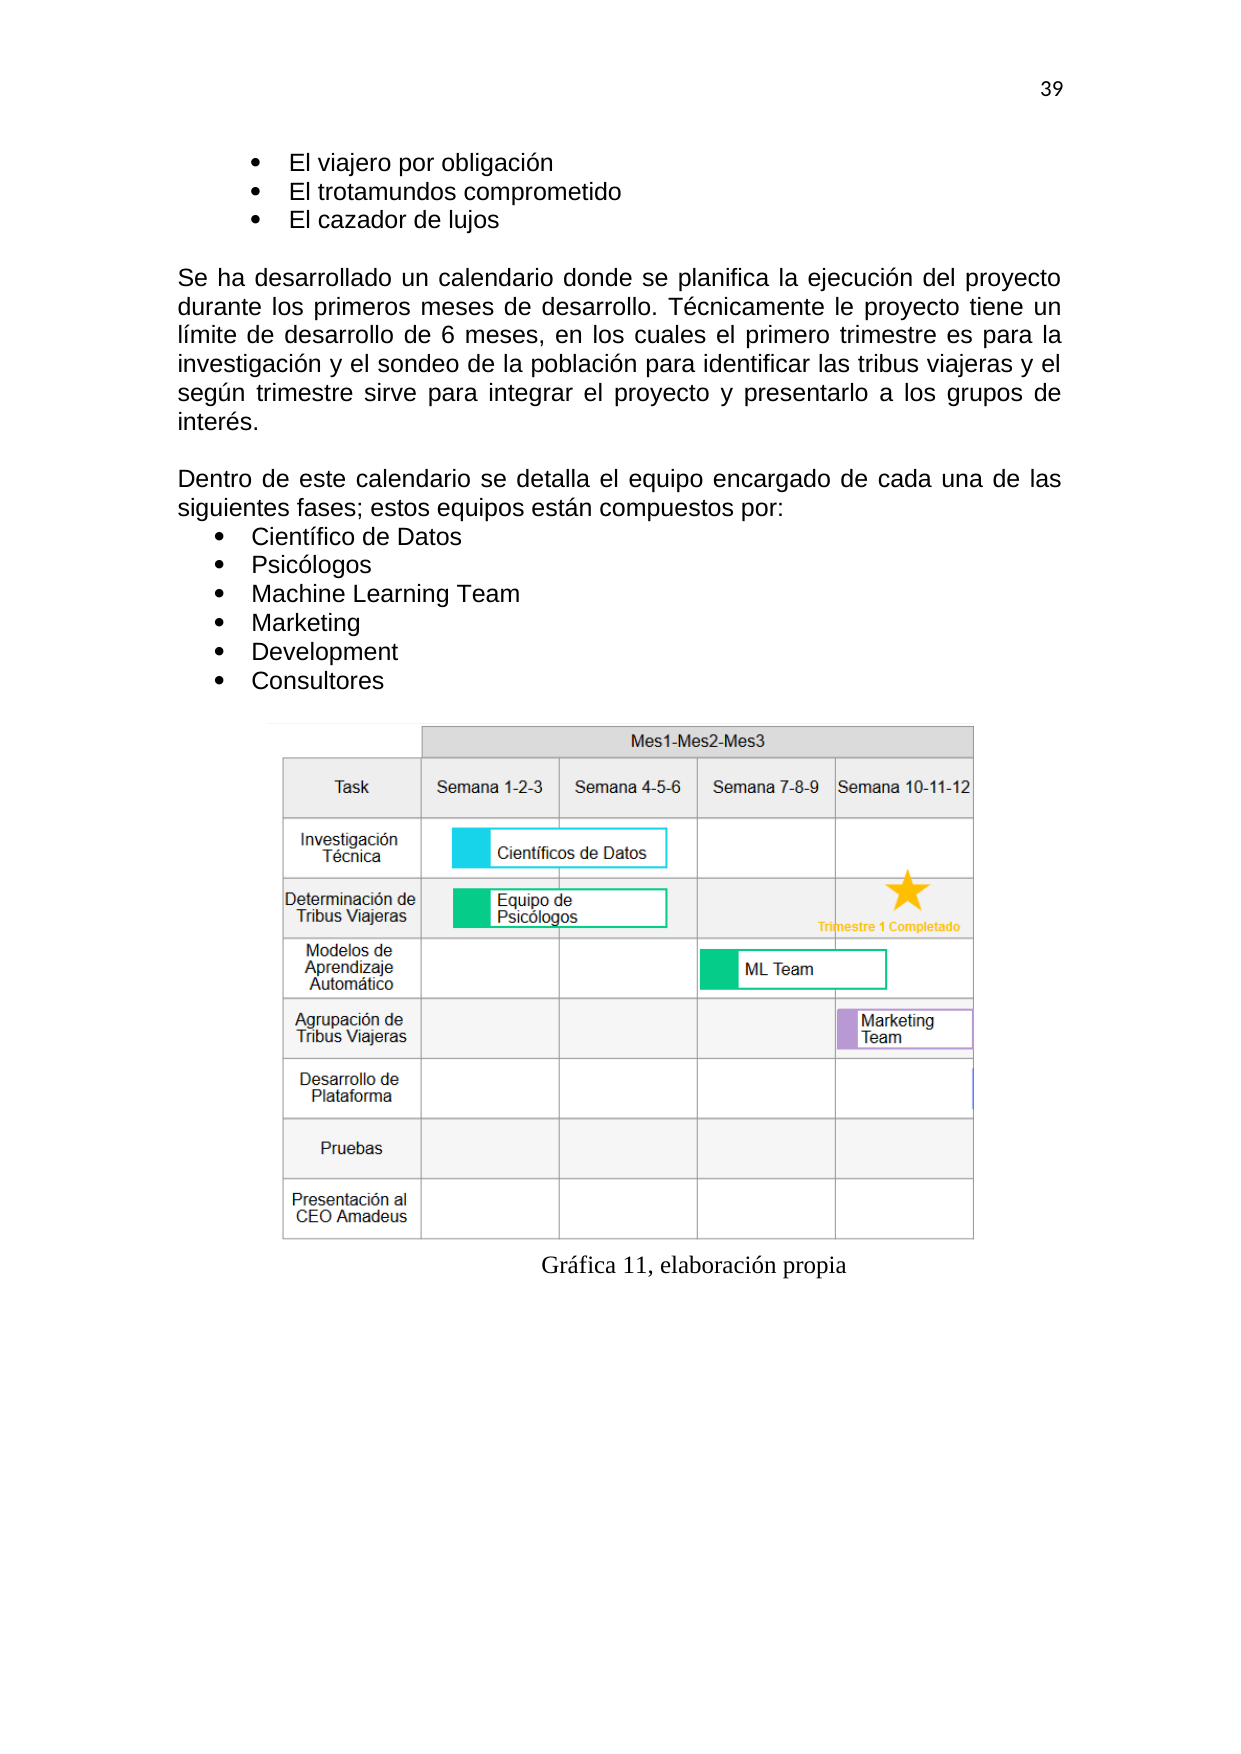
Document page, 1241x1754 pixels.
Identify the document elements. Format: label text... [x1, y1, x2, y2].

list Científico de Datos [215, 522, 1063, 551]
text Dentro de este calendario se detalla el equipo encargado de cada una de las siguientes fases; estos equipos están compuestos por: [177, 464, 1063, 522]
picture [266, 723, 974, 1251]
list Psicólogos [215, 551, 1063, 579]
text Gráfica 11, elaboración propia [177, 1250, 1063, 1279]
list Machine Learning Team [215, 579, 1063, 608]
list Development [215, 637, 1063, 666]
text Se ha desarrollado un calendario donde se planifica la ejecución del proyecto durante los primeros meses de desarrollo. Técnicamente le proyecto tiene un límite de desarrollo de 6 meses, en los cuales el primero trimestre es para la investigación y el sondeo de la población para identificar las tribus viajeras y el según trimestre sirve para integrar el proyecto y presentarlo a los grupos de interés. [177, 263, 1063, 435]
list Marketing [215, 608, 1063, 637]
list El viajero por obligación [251, 148, 1063, 176]
list Consultores [215, 666, 1063, 695]
list El trotamundos comprometido [251, 176, 1063, 205]
list El cazador de lujos [251, 205, 1063, 234]
